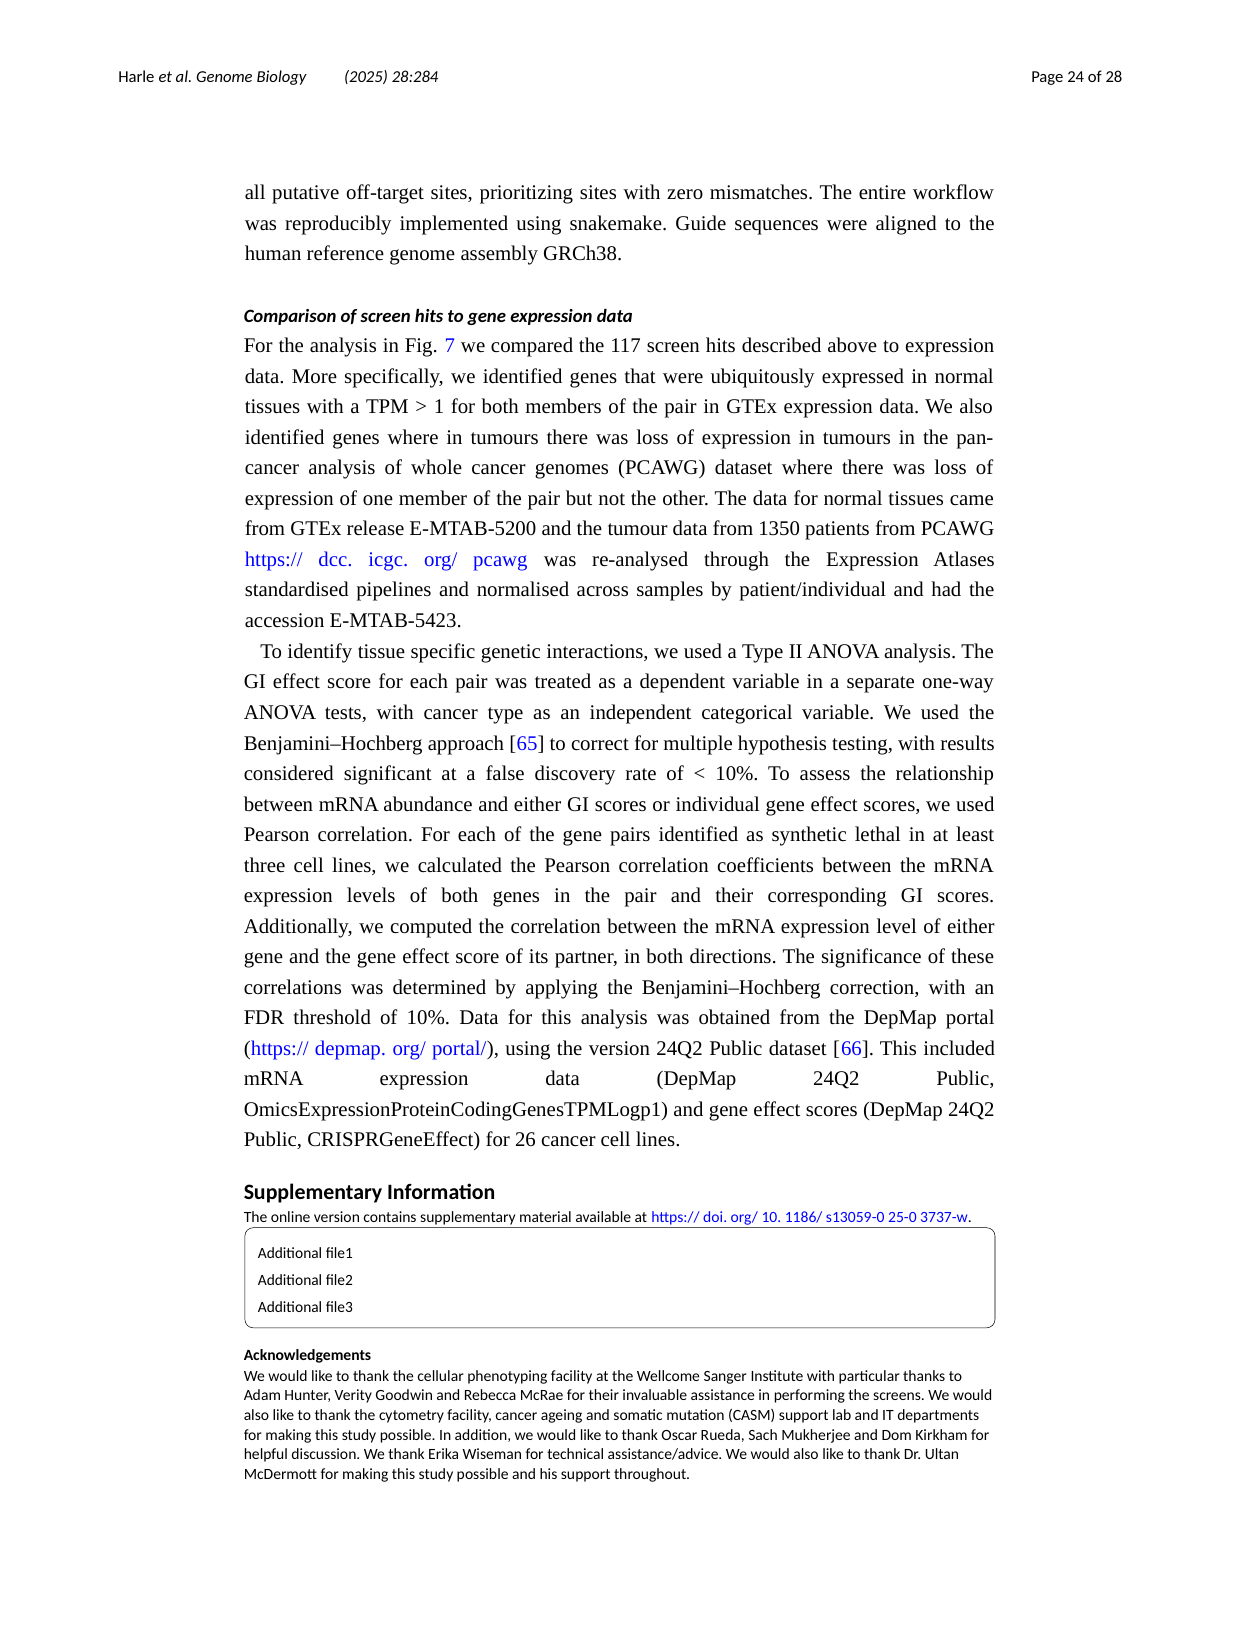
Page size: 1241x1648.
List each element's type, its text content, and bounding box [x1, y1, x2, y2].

text The online version contains supplementary material available at https:// doi. org/ 10. 1186/ s13059‑0 25‑0 3737‑w. [243, 1208, 994, 1227]
subtitle Comparison of screen hits to gene expression data [243, 304, 995, 327]
text To identify tissue specific genetic interactions, we used a Type II ANOVA analysis. The GI effect score for each pair was treated as a dependent variable in a separate one-way ANOVA tests, with cancer type as an independent categorical variable. We used the Benjamini–Hochberg approach [65] to correct for multiple hypothesis testing, with results considered significant at a false discovery rate of < 10%. To assess the relationship between mRNA abundance and either GI scores or individual gene effect scores, we used Pearson correlation. For each of the gene pairs identified as synthetic lethal in at least three cell lines, we calculated the Pearson correlation coefficients between the mRNA expression levels of both genes in the pair and their corresponding GI scores. Additionally, we computed the correlation between the mRNA expression level of either gene and the gene effect score of its partner, in both directions. The significance of these correlations was determined by applying the Benjamini–Hochberg correction, with an FDR threshold of 10%. Data for this analysis was obtained from the DepMap portal (https:// depmap. org/ portal/), using the version 24Q2 Public dataset [66]. This included mRNA expression data (DepMap 24Q2 Public, OmicsExpressionProteinCodingGenesTPMLogp1) and gene effect scores (DepMap 24Q2 Public, CRISPRGeneEffect) for 26 cancer cell lines. [243, 639, 995, 1151]
subtitle Acknowledgements [243, 1346, 995, 1364]
text We would like to thank the cellular phenotyping facility at the Wellcome Sanger Institute with particular thanks to Adam Hunter, Verity Goodwin and Rebecca McRae for their invaluable assistance in performing the screens. We would also like to thank the cytometry facility, cancer ageing and somatic mutation (CASM) support lab and IT departments for making this study possible. In addition, we would like to thank Oscar Rueda, Sach Mukherjee and Dom Kirkham for helpful discussion. We thank Erika Wiseman for technical assistance/advice. We would also like to thank Dr. Ultan McDermott for making this study possible and his support throughout. [243, 1366, 994, 1483]
text For the analysis in Fig. 7 we compared the 117 screen hits described above to expression data. More specifically, we identified genes that were ubiquitously expressed in normal tissues with a TPM > 1 for both members of the pair in GTEx expression data. We also identified genes where in tumours there was loss of expression in tumours in the pan-cancer analysis of whole cancer genomes (PCAWG) dataset where there was loss of expression of one member of the pair but not the other. The data for normal tissues came from GTEx release E-MTAB-5200 and the tumour data from 1350 patients from PCAWG https:// dcc. icgc. org/ pcawg was re-analysed through the Expression Atlases standardised pipelines and normalised across samples by patient/individual and had the accession E-MTAB-5423. [243, 333, 995, 632]
subtitle Supplementary Information [243, 1178, 995, 1204]
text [243, 180, 995, 265]
